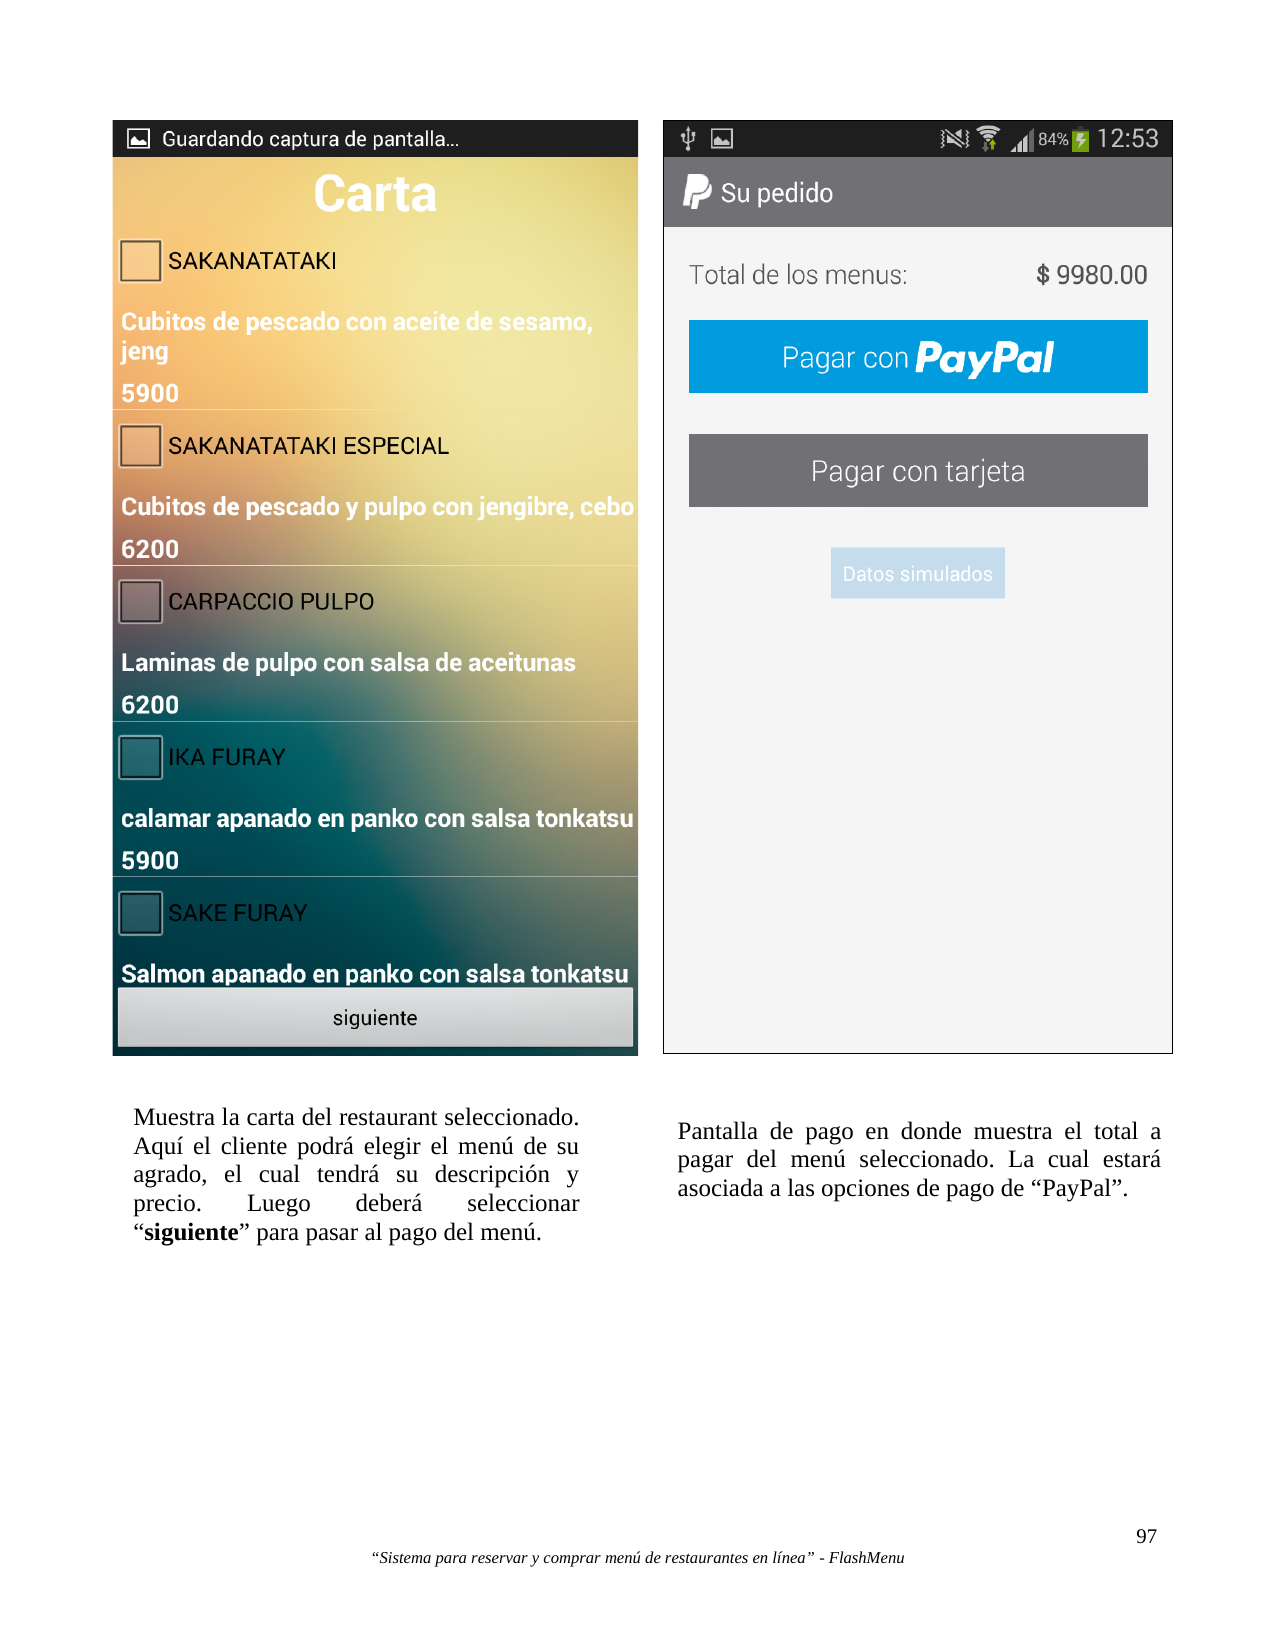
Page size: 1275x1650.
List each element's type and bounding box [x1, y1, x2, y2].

picture [664, 121, 1172, 1053]
picture [112, 120, 639, 1056]
